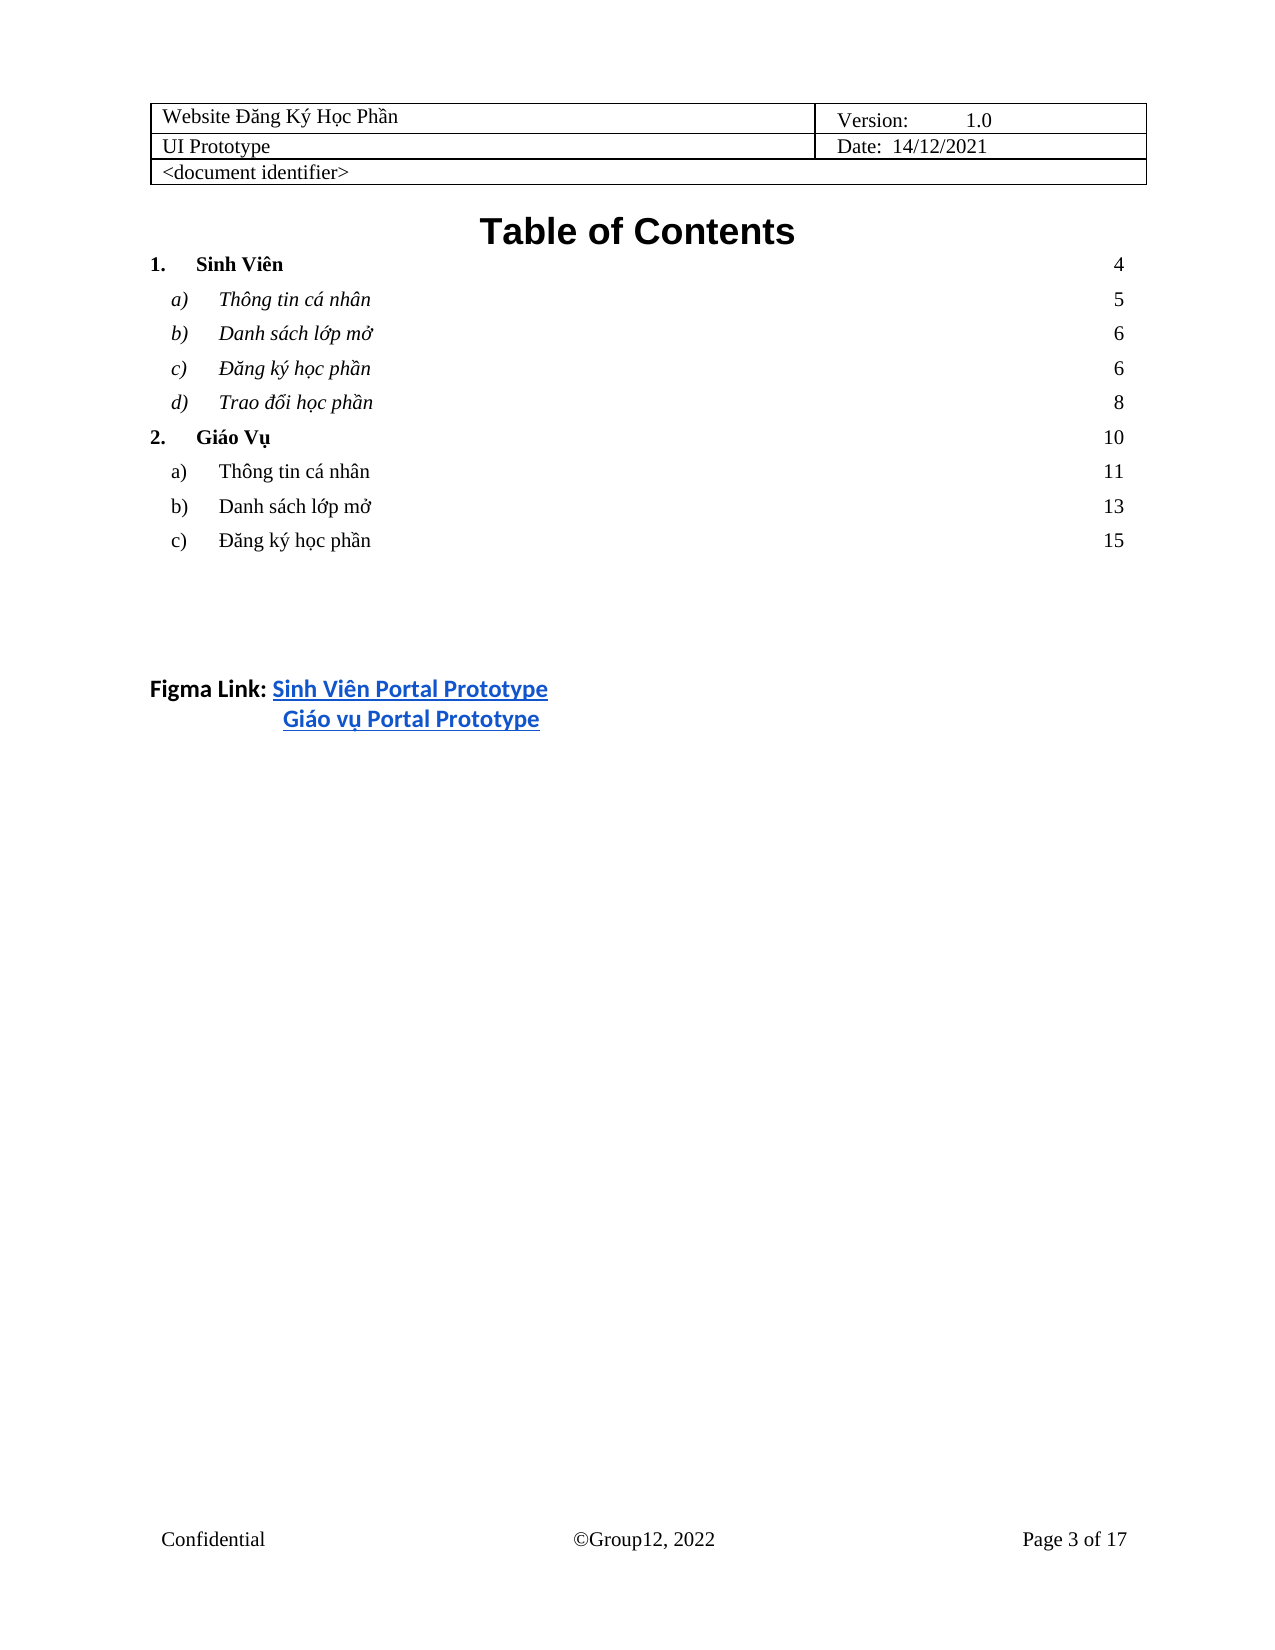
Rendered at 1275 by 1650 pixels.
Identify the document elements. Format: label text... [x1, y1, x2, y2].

title Figma Link: Sinh Viên Portal Prototype [150, 673, 1125, 703]
title Giáo vụ Portal Prototype [283, 703, 1125, 734]
title Table of Contents [150, 209, 1125, 252]
